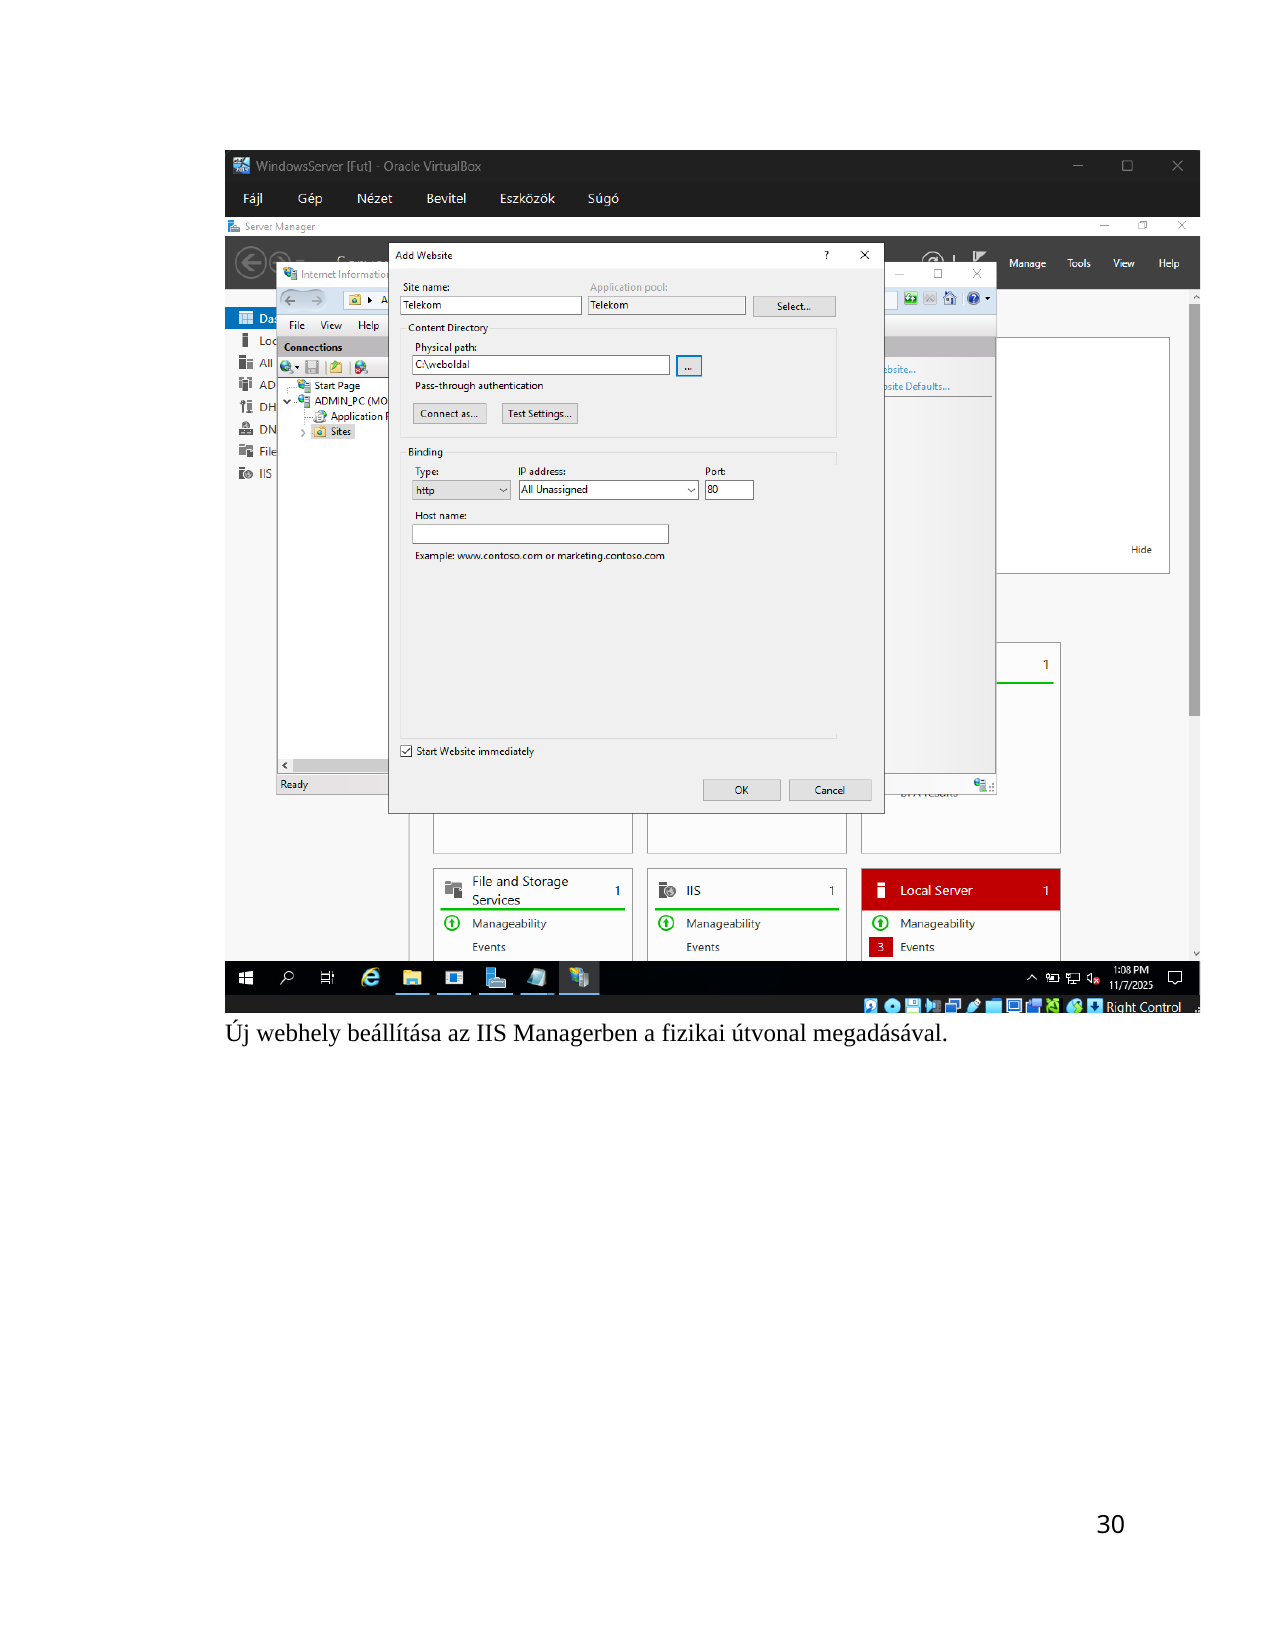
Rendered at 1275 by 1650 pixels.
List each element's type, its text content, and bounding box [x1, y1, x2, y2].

list Új webhely beállítása az IIS Managerben a fizikai útvonal megadásával. [225, 1018, 1125, 1047]
picture [225, 150, 1200, 1013]
